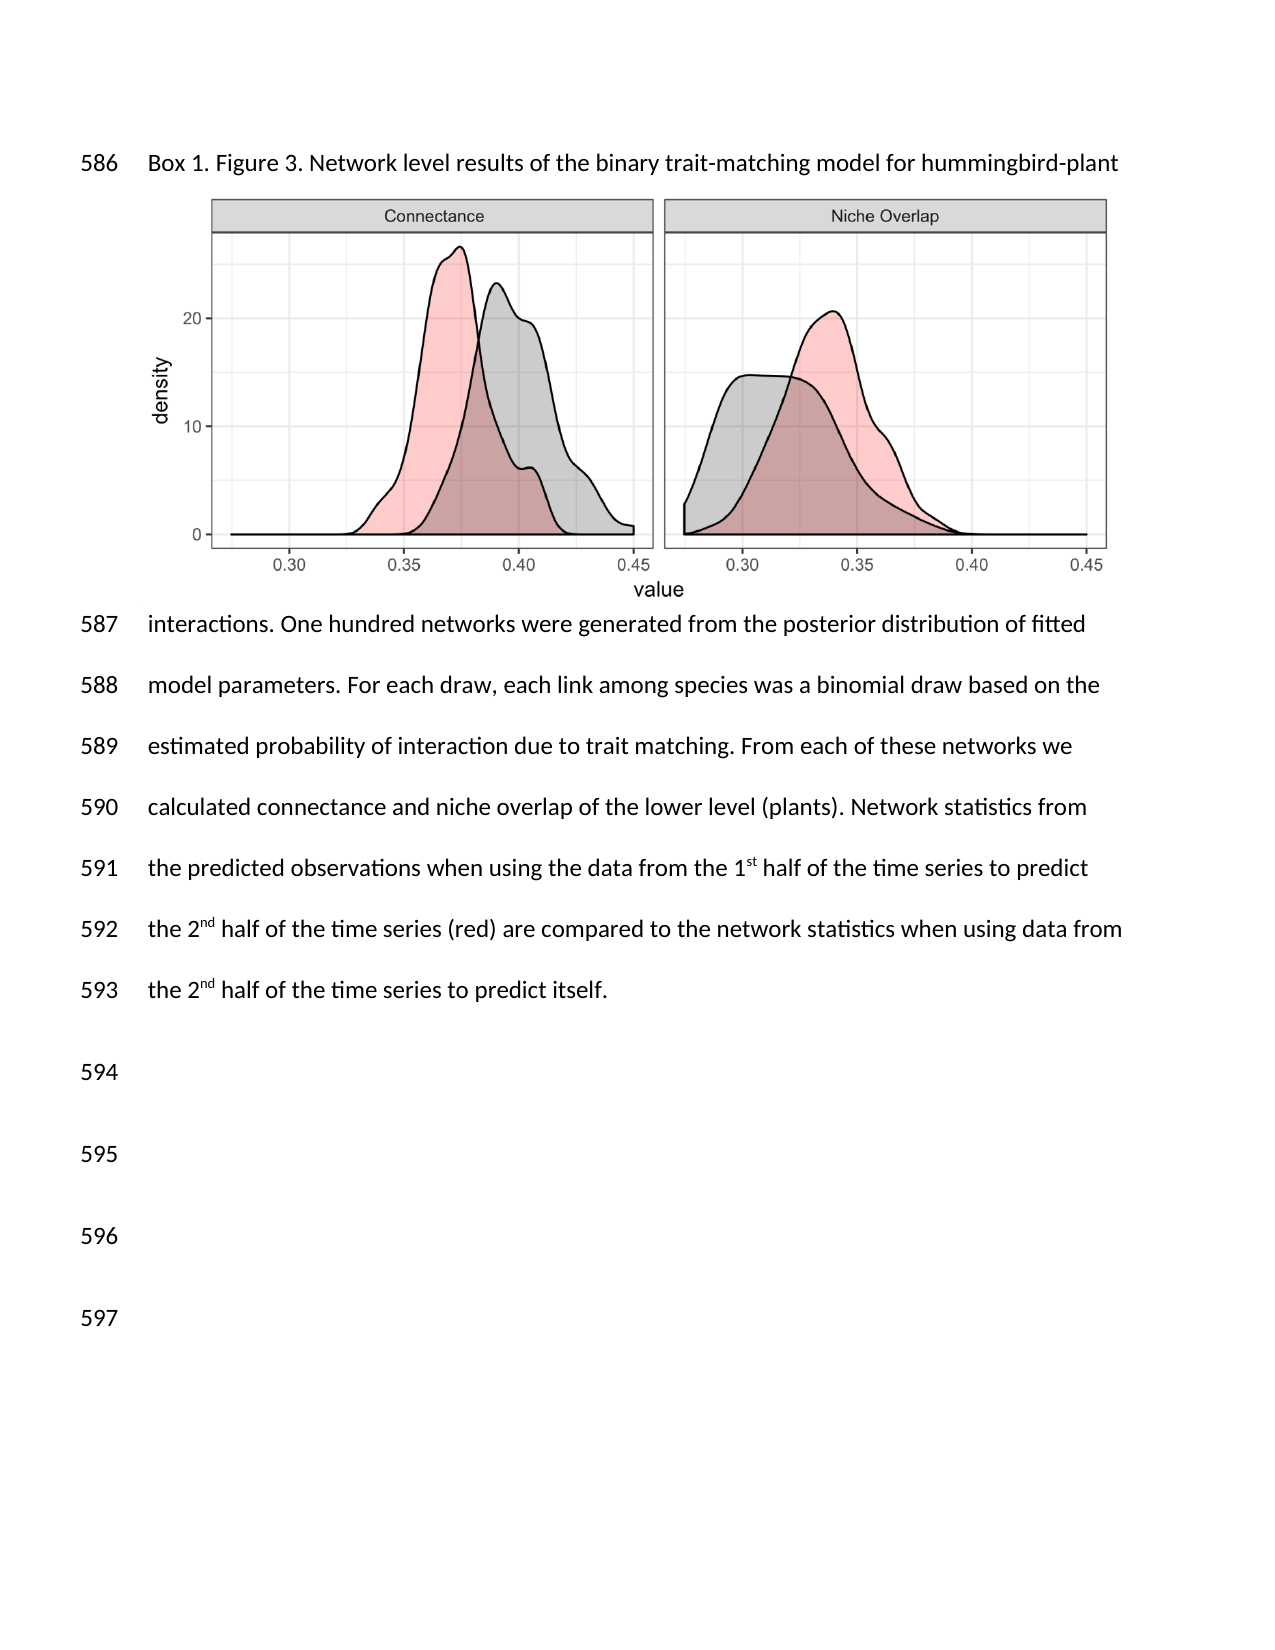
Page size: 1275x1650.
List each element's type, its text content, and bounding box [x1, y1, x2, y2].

picture [140, 188, 1118, 608]
